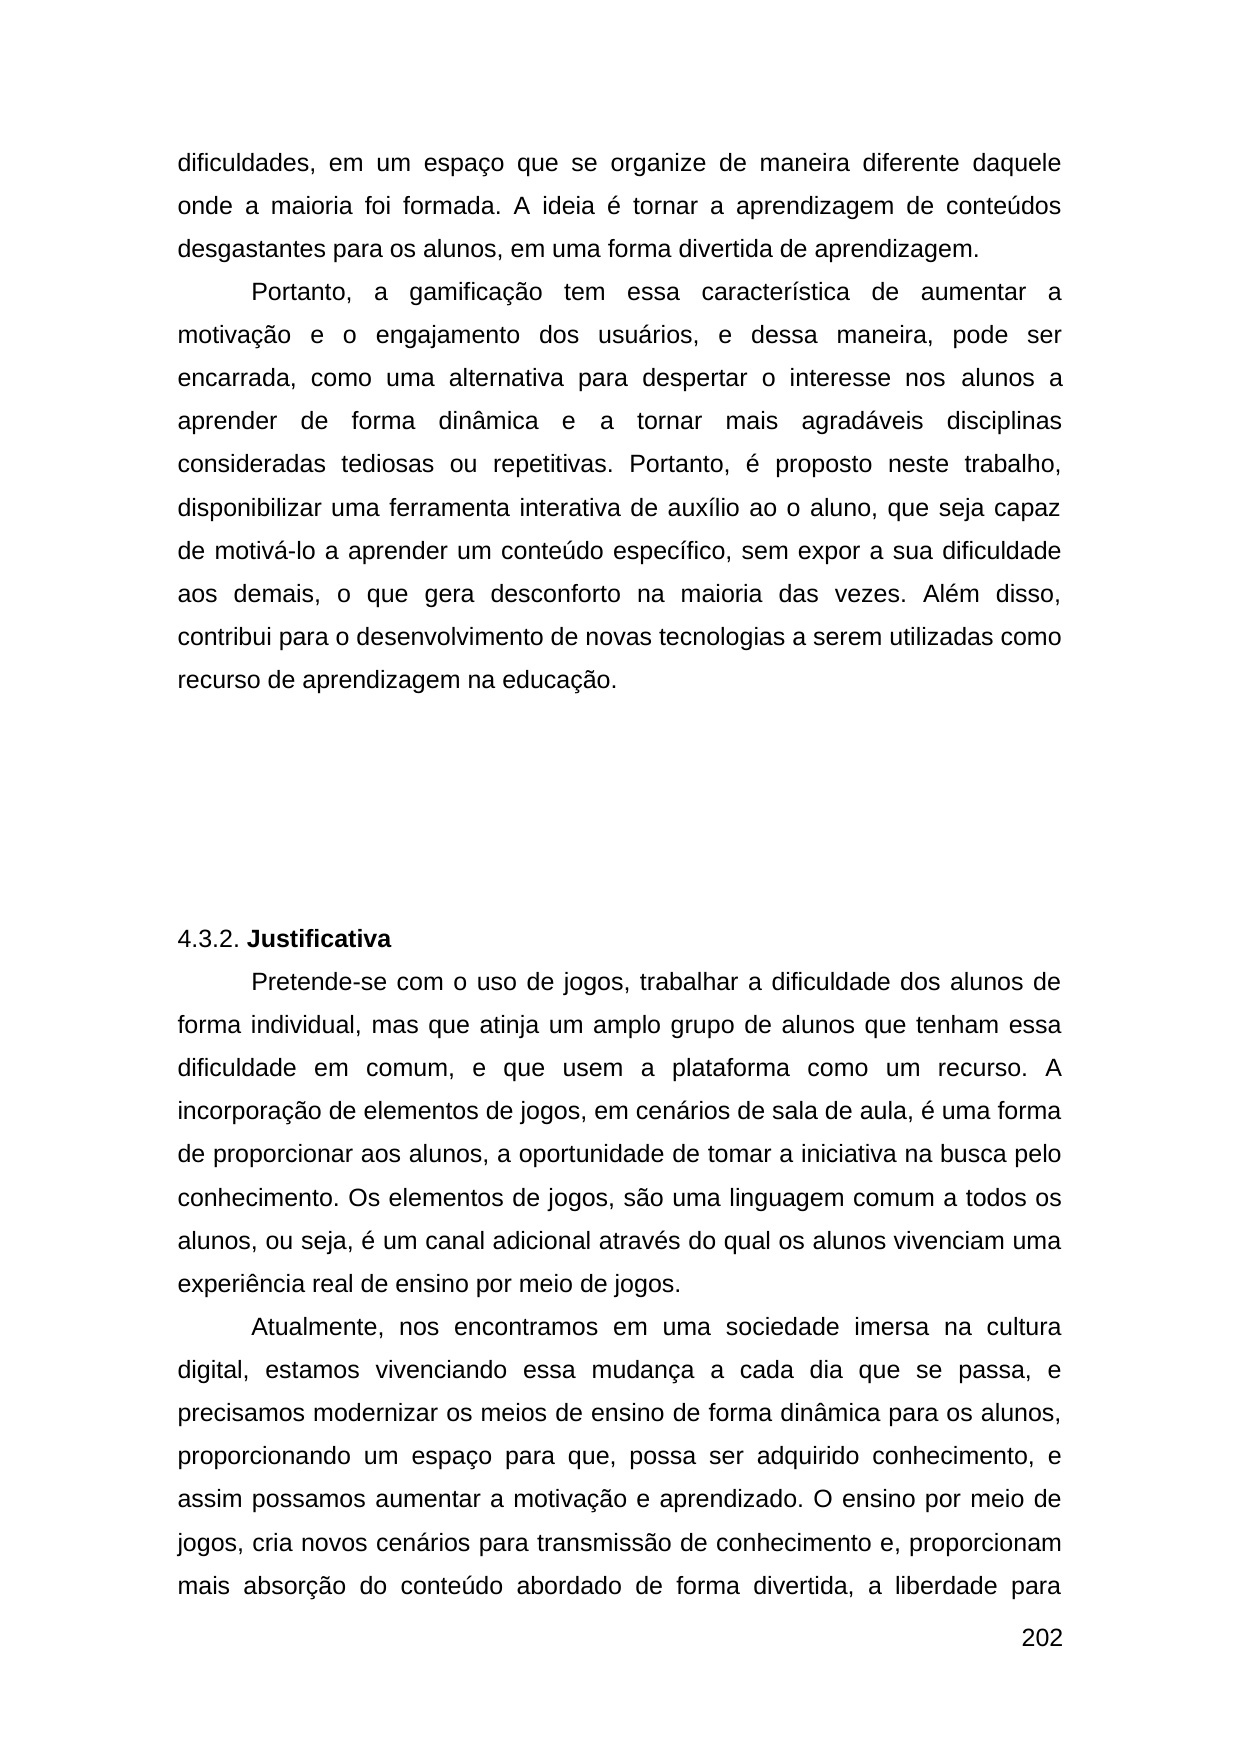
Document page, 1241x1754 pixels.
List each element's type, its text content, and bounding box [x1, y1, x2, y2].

text Portanto, a gamificação tem essa característica de aumentar a motivação e o engajamento dos usuários, e dessa maneira, pode ser encarrada, como uma alternativa para despertar o interesse nos alunos a aprender de forma dinâmica e a tornar mais agradáveis disciplinas consideradas tediosas ou repetitivas. Portanto, é proposto neste trabalho, disponibilizar uma ferramenta interativa de auxílio ao o aluno, que seja capaz de motivá-lo a aprender um conteúdo específico, sem expor a sua dificuldade aos demais, o que gera desconforto na maioria das vezes. Além disso, contribui para o desenvolvimento de novas tecnologias a serem utilizadas como recurso de aprendizagem na educação. [177, 277, 1063, 694]
text 4.3.2. Justificativa [177, 924, 1063, 953]
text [177, 1312, 1063, 1599]
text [177, 148, 1063, 263]
text Pretende-se com o uso de jogos, trabalhar a dificuldade dos alunos de forma individual, mas que atinja um amplo grupo de alunos que tenham essa dificuldade em comum, e que usem a plataforma como um recurso. A incorporação de elementos de jogos, em cenários de sala de aula, é uma forma de proporcionar aos alunos, a oportunidade de tomar a iniciativa na busca pelo conhecimento. Os elementos de jogos, são uma linguagem comum a todos os alunos, ou seja, é um canal adicional através do qual os alunos vivenciam uma experiência real de ensino por meio de jogos. [177, 967, 1063, 1298]
